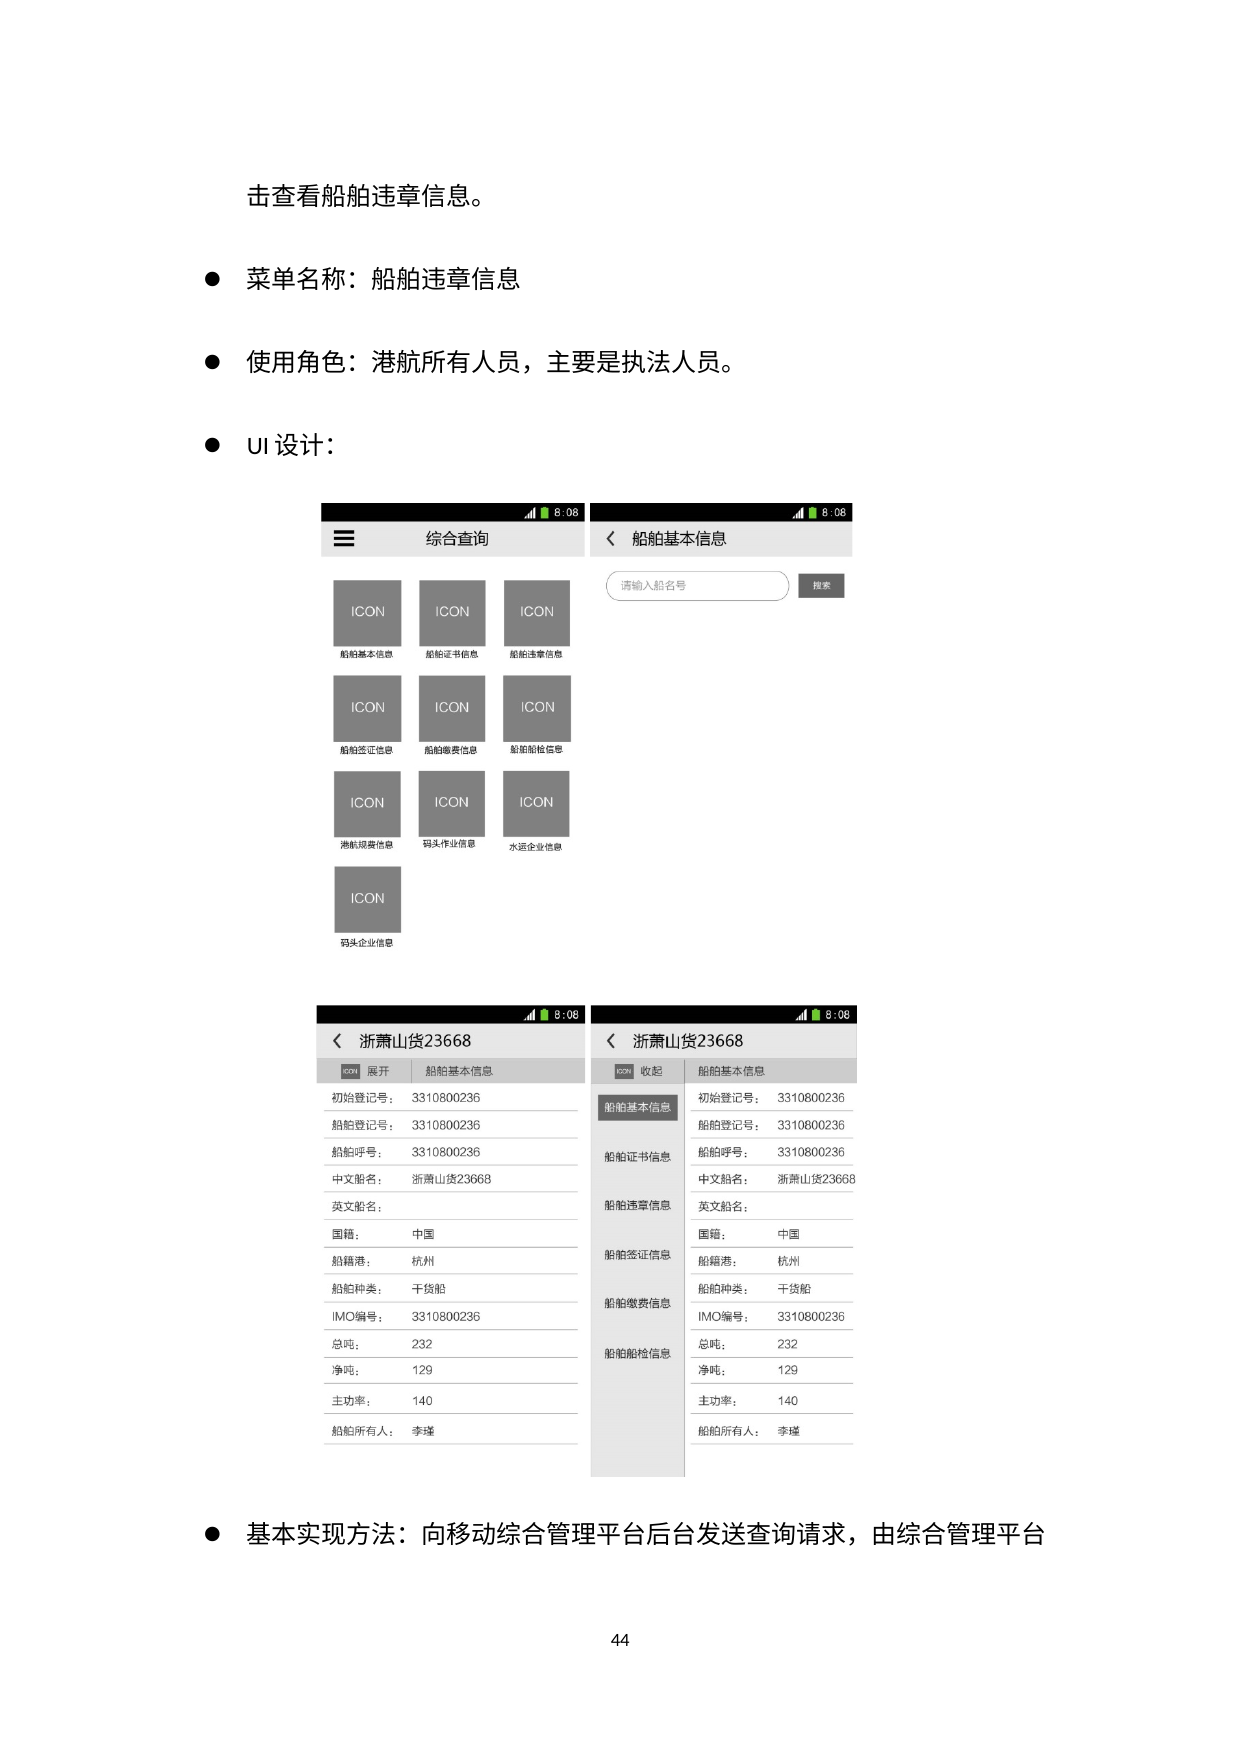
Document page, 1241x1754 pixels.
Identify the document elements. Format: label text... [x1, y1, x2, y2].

list 菜单名称：船舶违章信息 [203, 245, 1047, 310]
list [203, 1500, 1047, 1565]
picture [321, 503, 585, 973]
list 使用角色：港航所有人员，主要是执法人员。 [203, 328, 1047, 393]
picture [590, 1004, 857, 1477]
picture [590, 503, 853, 973]
list UI设计： [203, 411, 1047, 476]
picture [316, 1004, 586, 1477]
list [203, 162, 1047, 227]
